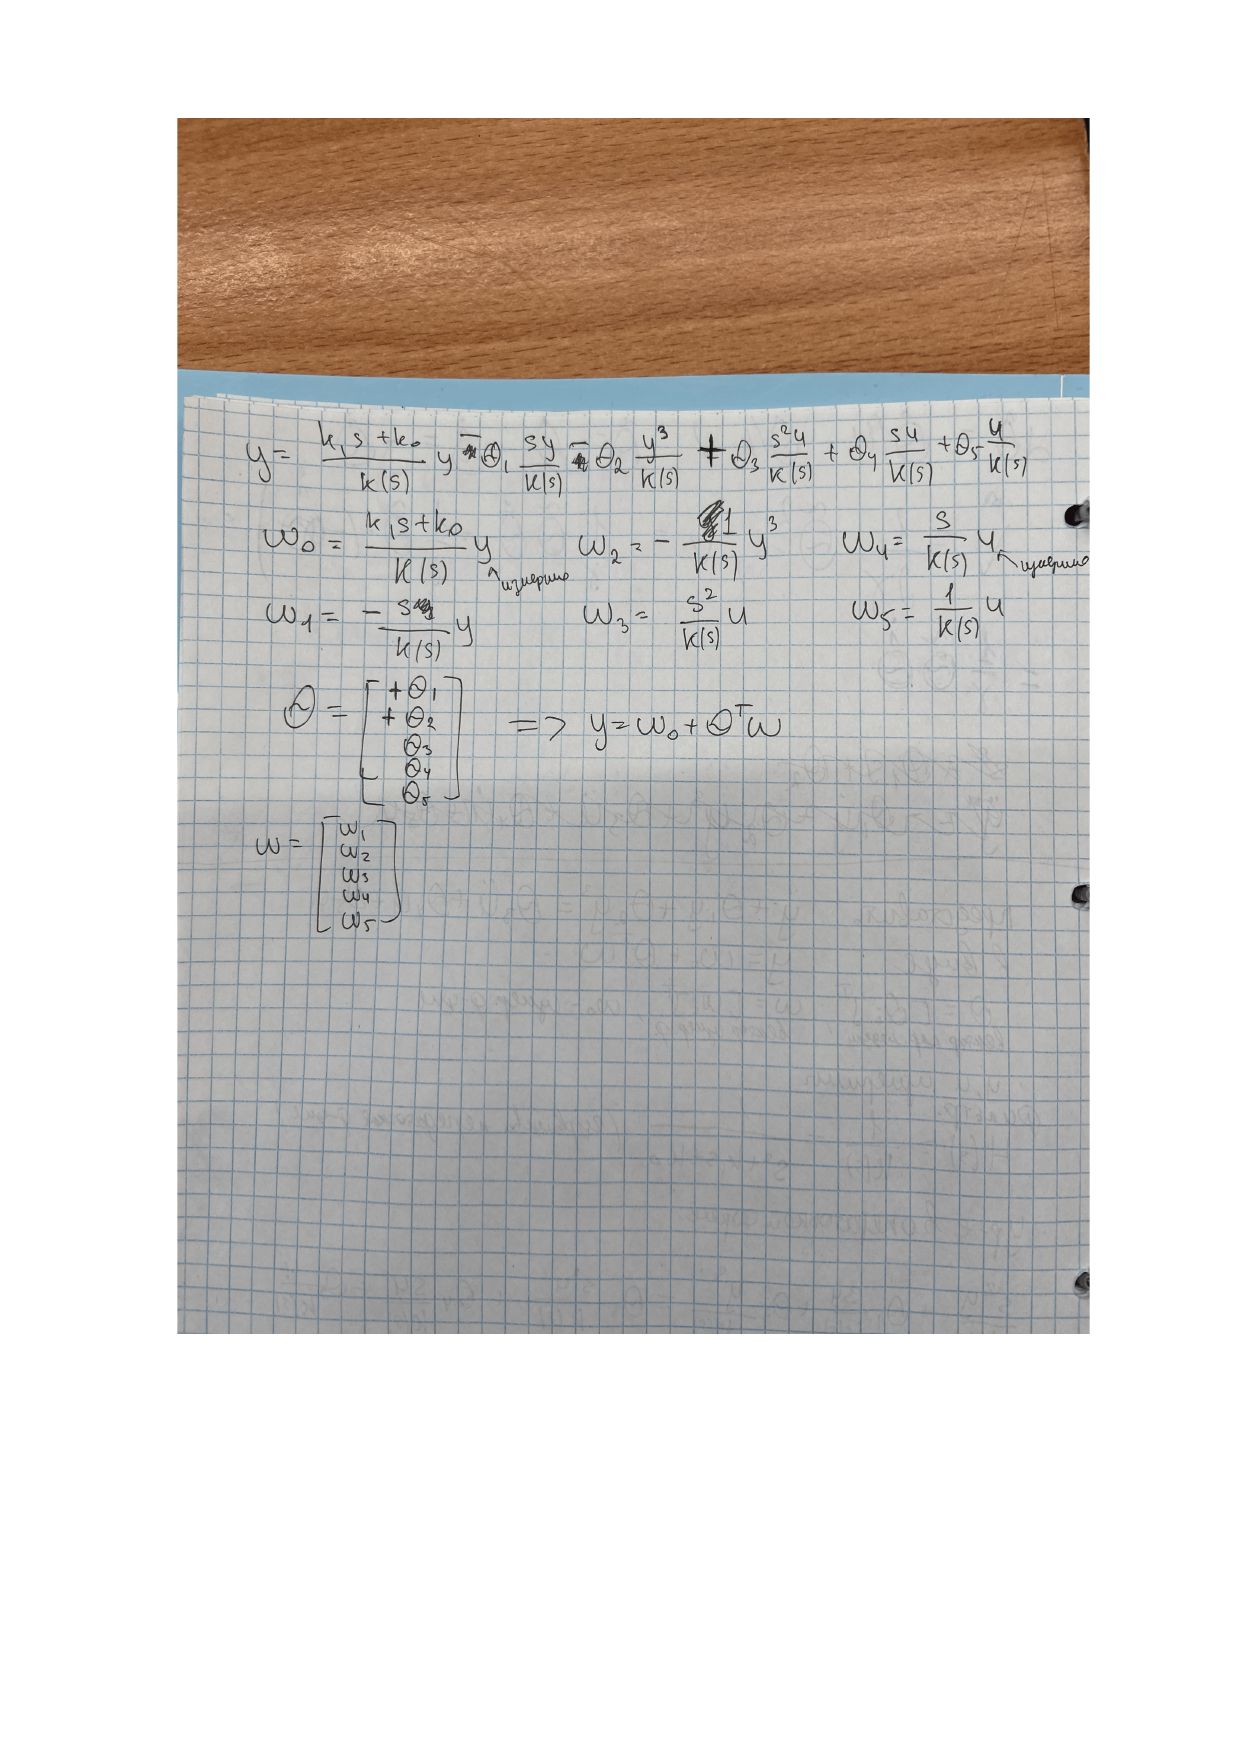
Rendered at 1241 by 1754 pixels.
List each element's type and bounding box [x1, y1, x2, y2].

picture [177, 118, 1090, 1334]
